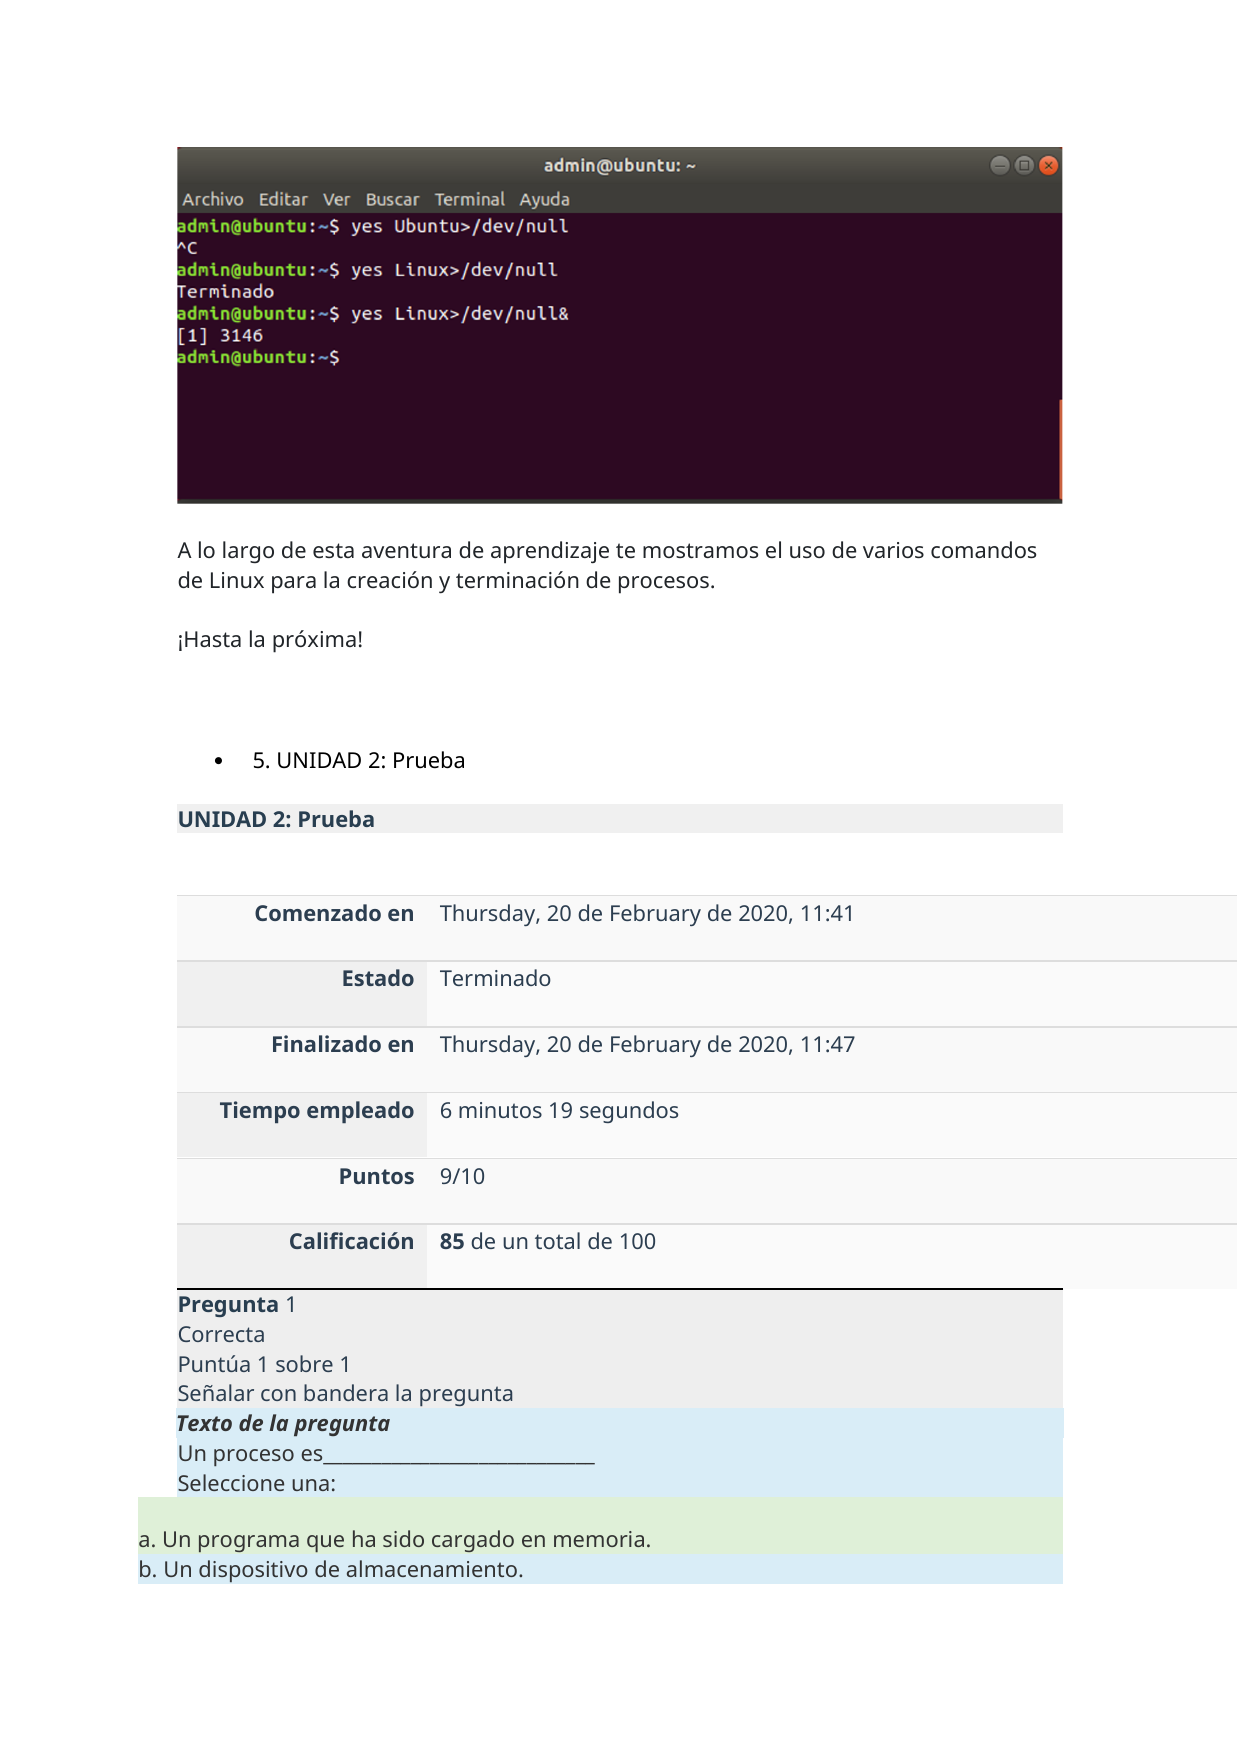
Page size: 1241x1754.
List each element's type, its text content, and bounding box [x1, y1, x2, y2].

table_cell Calificación [177, 1225, 427, 1288]
table_cell Tiempo empleado [177, 1093, 427, 1157]
table_cell Finalizado en [177, 1028, 427, 1092]
text Puntúa 1 sobre 1 [177, 1348, 1063, 1378]
subtitle UNIDAD 2: Prueba [177, 804, 1063, 833]
subtitle Pregunta 1 [177, 1290, 1063, 1319]
subtitle Texto de la pregunta [176, 1408, 1064, 1438]
table_cell 9/10 [427, 1159, 1237, 1223]
text Un proceso es____________________________ [177, 1438, 1063, 1468]
table_cell Terminado [427, 962, 1237, 1026]
text ¡Hasta la próxima! [177, 624, 1063, 654]
text Seleccione una: [177, 1468, 1063, 1497]
text A lo largo de esta aventura de aprendizaje te mostramos el uso de varios comandos de Linux para la creación y terminación de procesos. [177, 535, 1063, 595]
table_cell Puntos [177, 1159, 427, 1223]
text Correcta [177, 1319, 1063, 1348]
table_header Comenzado en [177, 896, 427, 960]
table_cell Estado [177, 962, 427, 1026]
table_header Thursday, 20 de February de 2020, 11:41 [427, 896, 1237, 960]
text b. Un dispositivo de almacenamiento. [138, 1554, 1063, 1584]
table_cell 85 de un total de 100 [427, 1225, 1237, 1289]
table_cell Thursday, 20 de February de 2020, 11:47 [427, 1028, 1237, 1092]
table_cell 6 minutos 19 segundos [427, 1093, 1237, 1157]
picture [177, 147, 1063, 506]
text Señalar con bandera la pregunta [177, 1378, 1063, 1408]
list 5. UNIDAD 2: Prueba [215, 743, 1063, 774]
text a. Un programa que ha sido cargado en memoria. [138, 1497, 1063, 1554]
